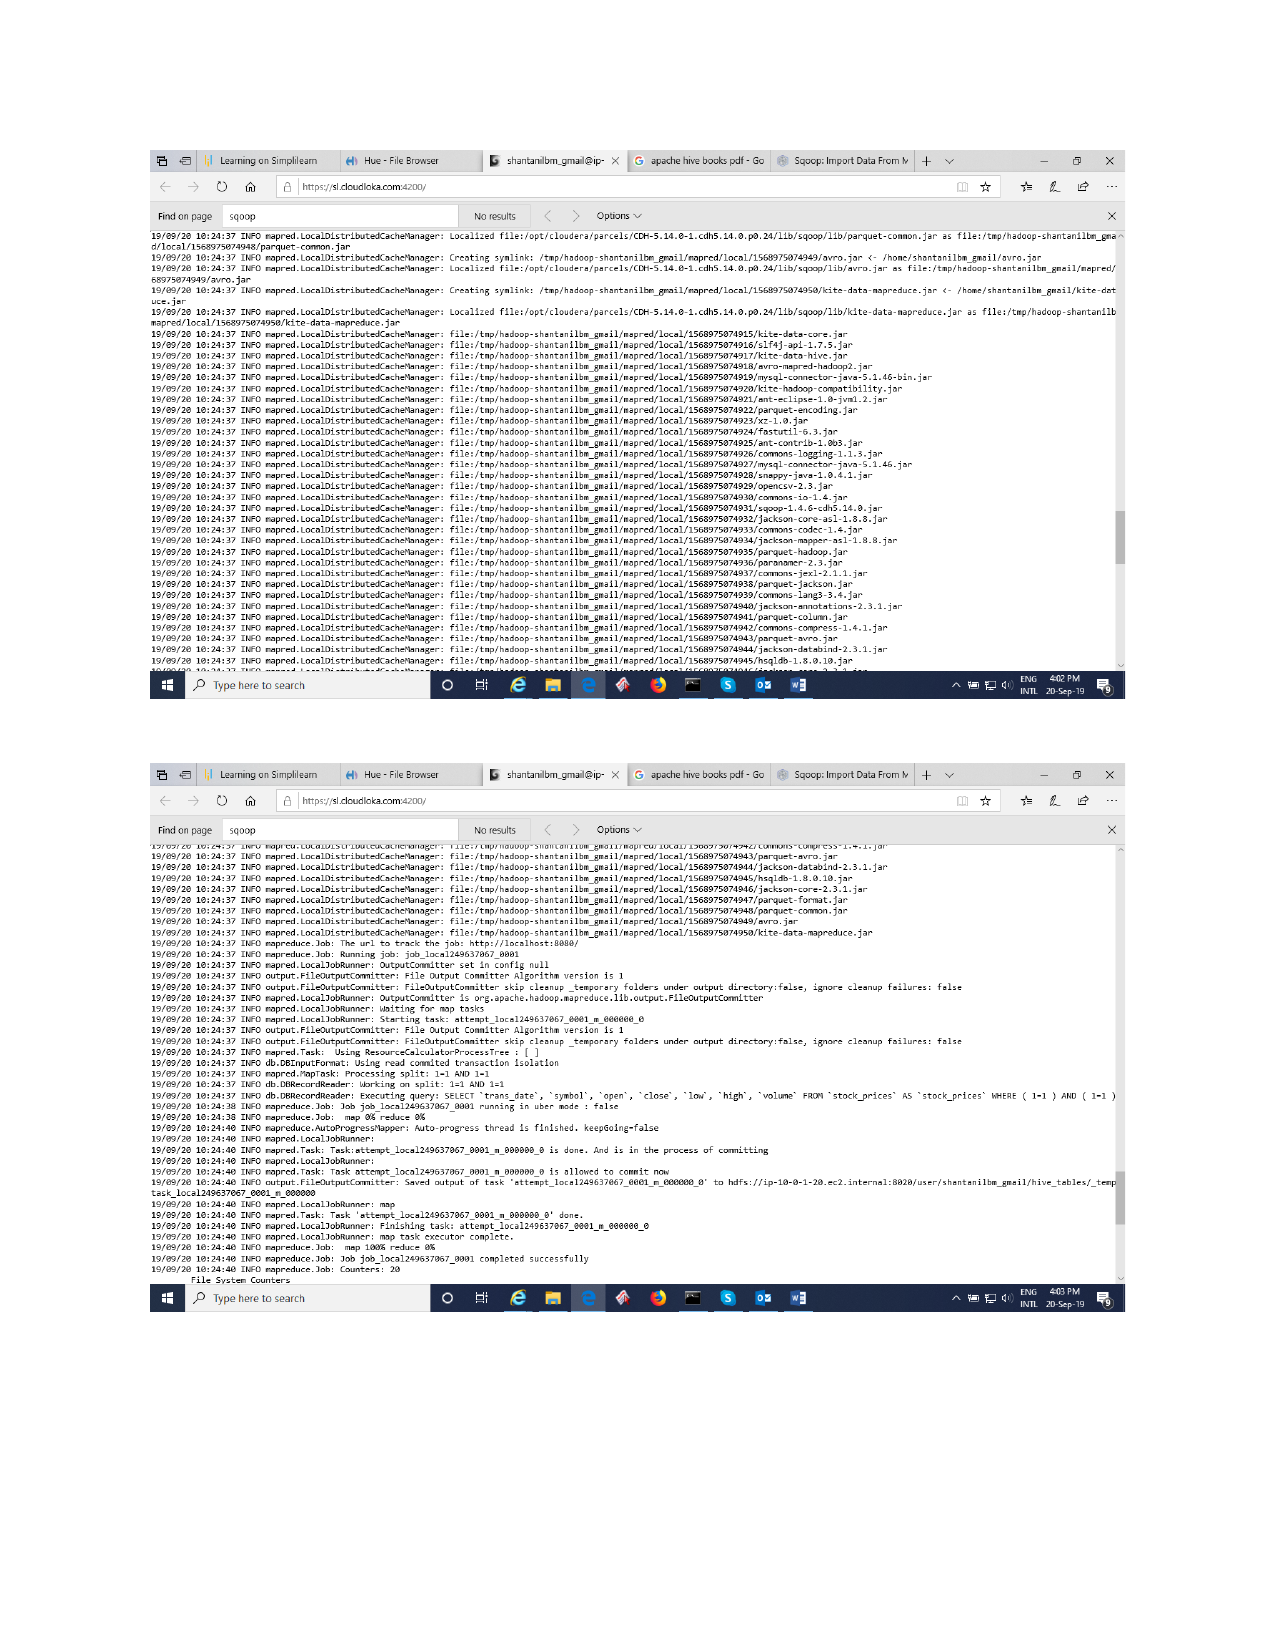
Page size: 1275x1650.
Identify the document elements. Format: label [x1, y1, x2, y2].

picture [150, 150, 1125, 699]
picture [150, 763, 1125, 1312]
